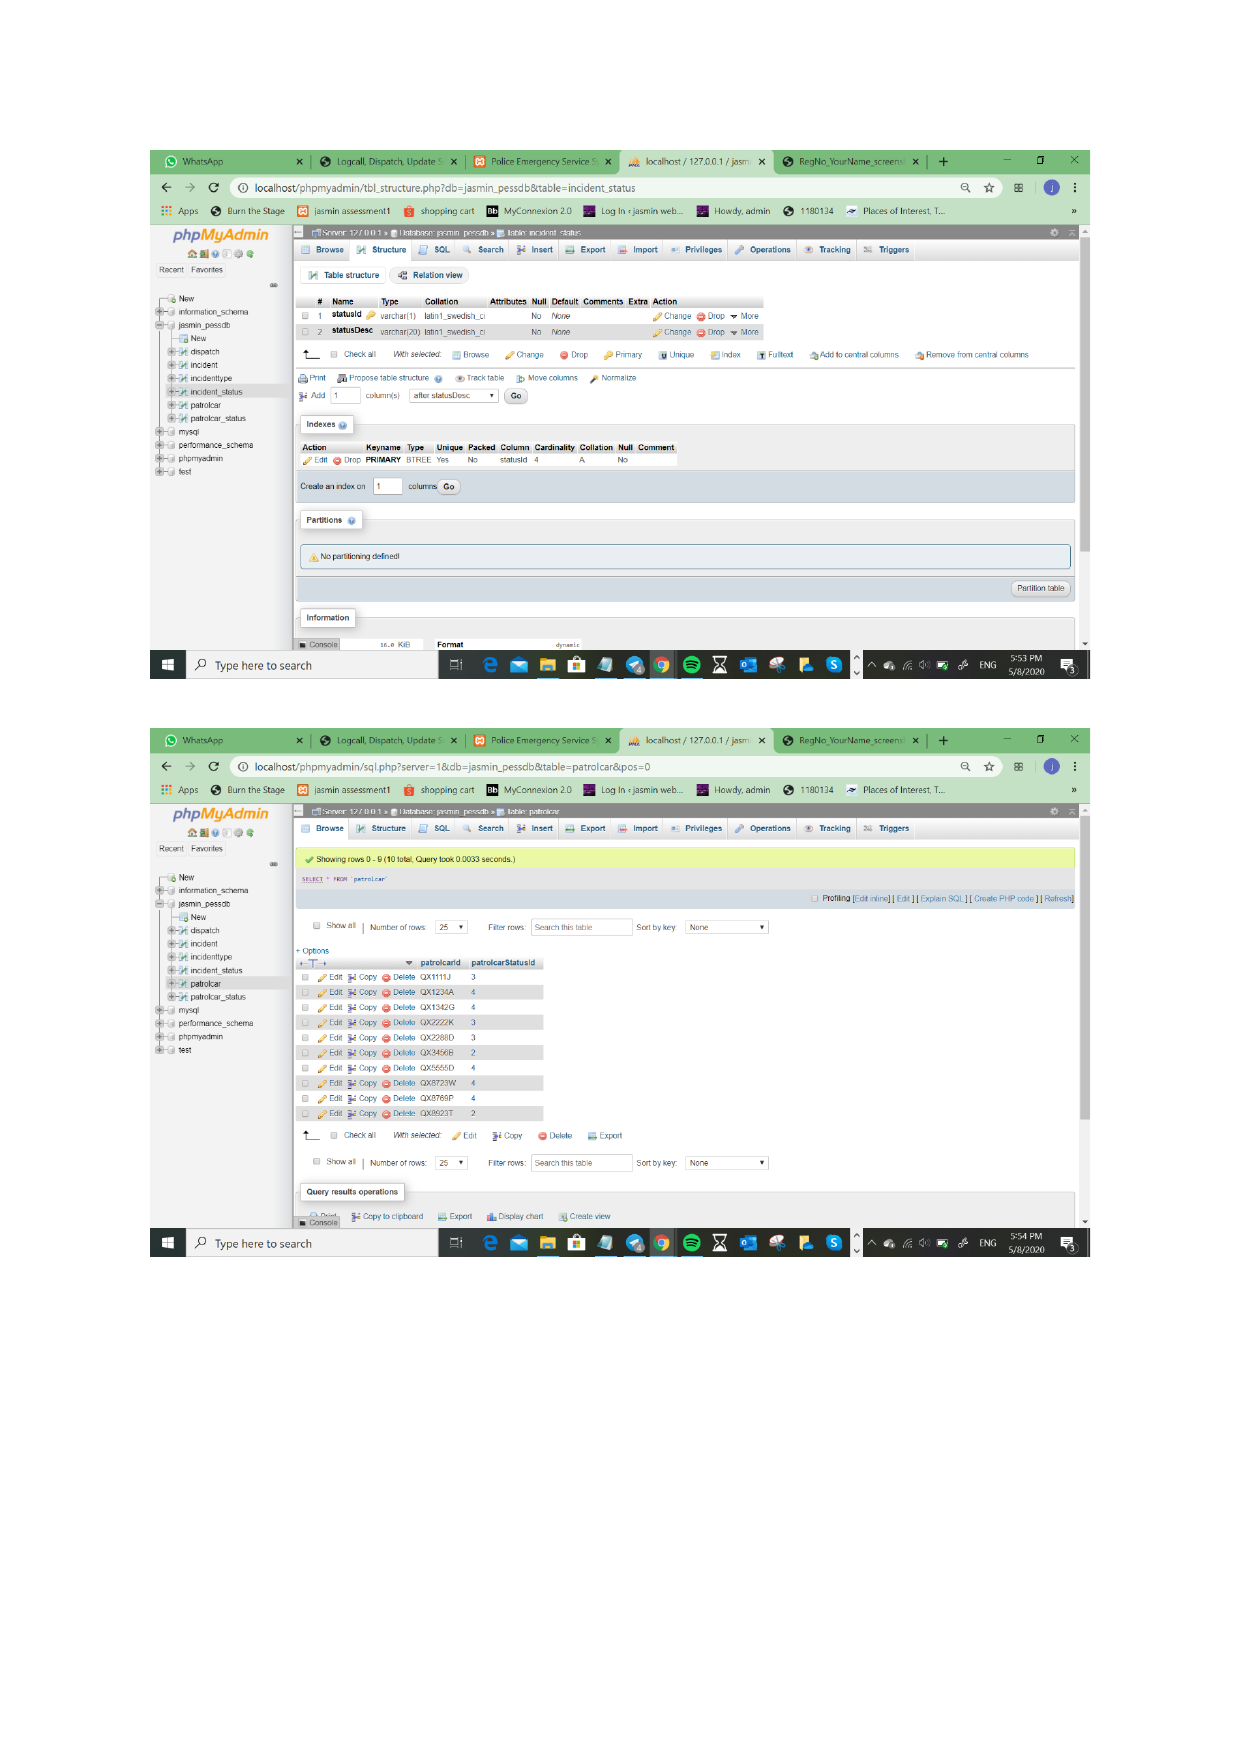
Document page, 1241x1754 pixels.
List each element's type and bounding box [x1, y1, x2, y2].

picture [150, 150, 1091, 679]
picture [150, 728, 1091, 1257]
